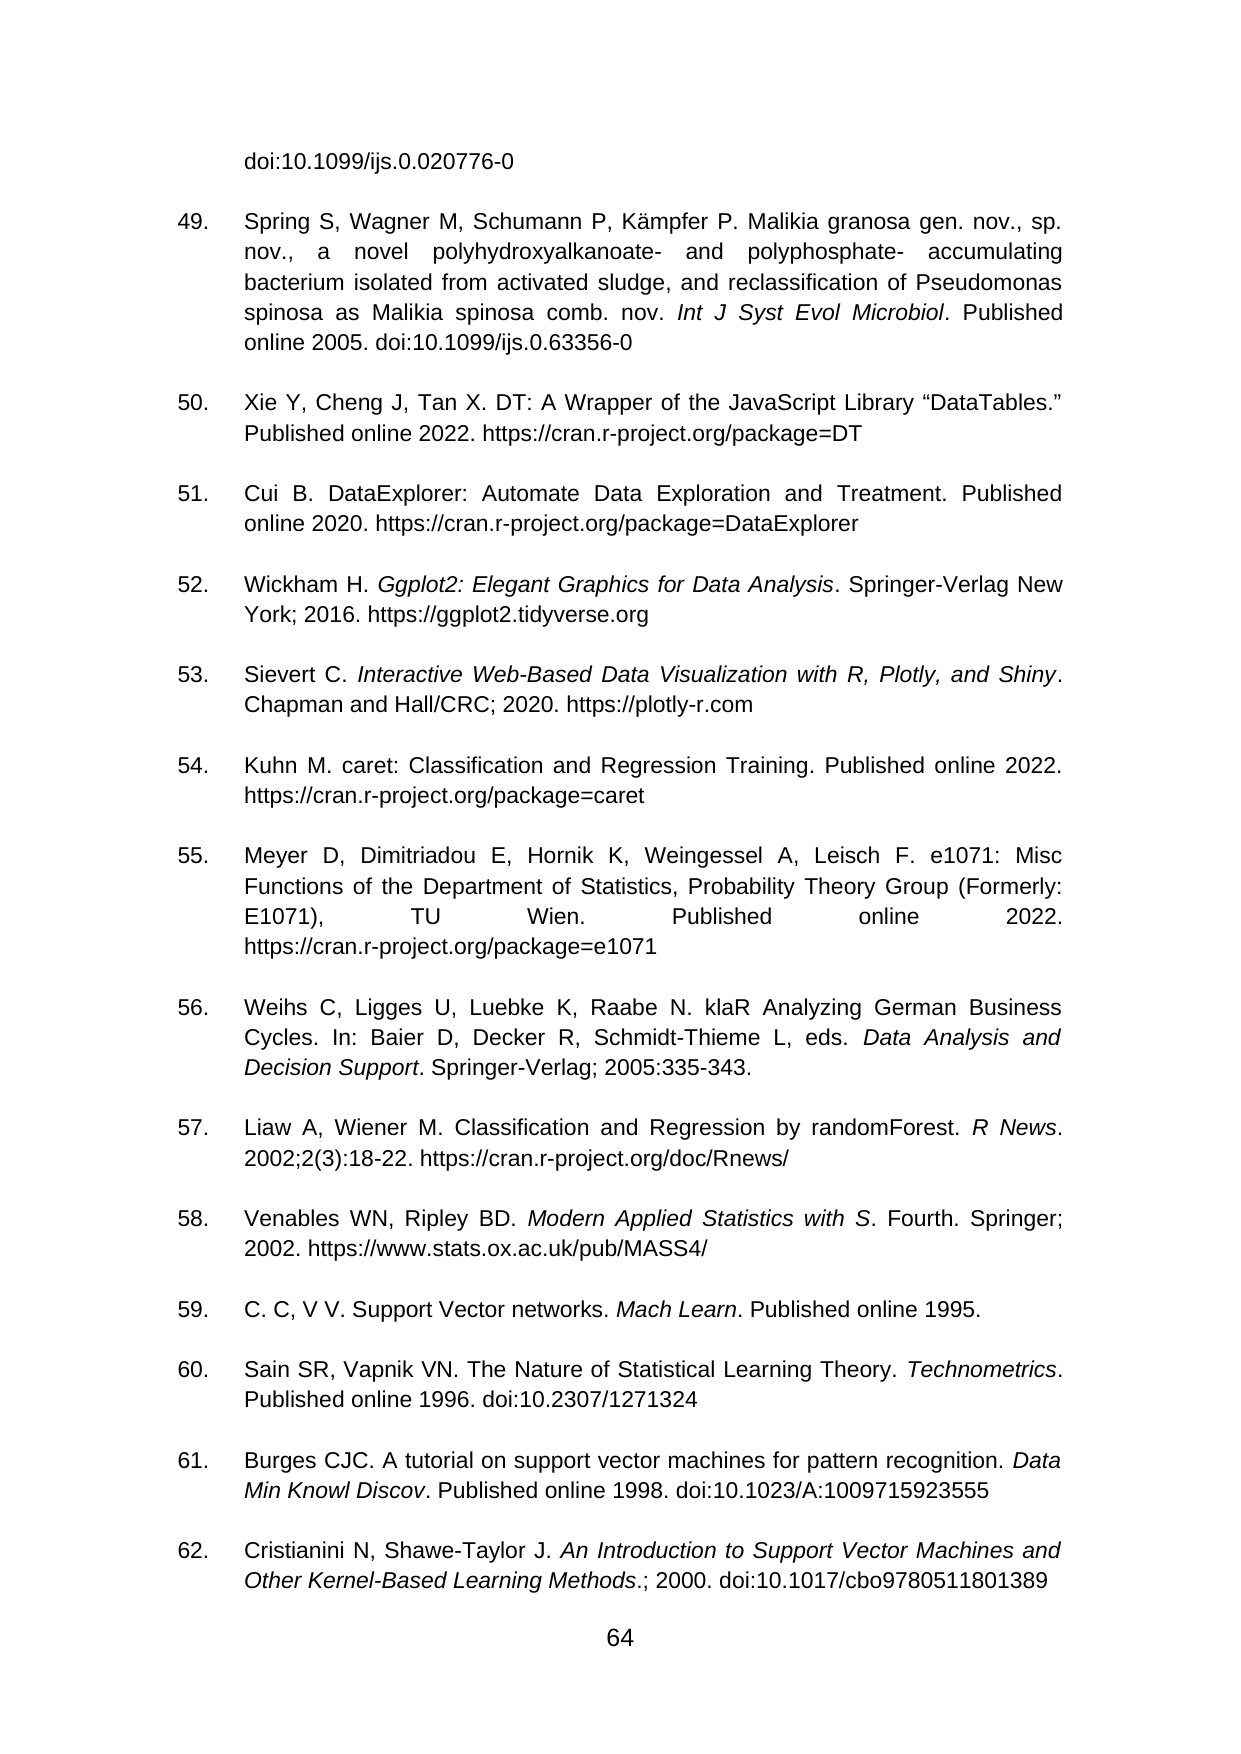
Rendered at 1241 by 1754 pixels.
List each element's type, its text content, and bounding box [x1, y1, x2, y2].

text 51. Cui B. DataExplorer: Automate Data Exploration and Treatment. Published online 2020. https://cran.r-project.org/package=DataExplorer [177, 480, 1063, 537]
text 54. Kuhn M. caret: Classification and Regression Training. Published online 2022. https://cran.r-project.org/package=caret [177, 752, 1063, 808]
text 59. C. C, V V. Support Vector networks. Mach Learn. Published online 1995. [177, 1296, 1063, 1322]
text 58. Venables WN, Ripley BD. Modern Applied Statistics with S. Fourth. Springer; 2002. https://www.stats.ox.ac.uk/pub/MASS4/ [177, 1205, 1063, 1262]
text 60. Sain SR, Vapnik VN. The Nature of Statistical Learning Theory. Technometrics. Published online 1996. doi:10.2307/1271324 [177, 1356, 1063, 1413]
text 57. Liaw A, Wiener M. Classification and Regression by randomForest. R News. 2002;2(3):18-22. https://cran.r-project.org/doc/Rnews/ [177, 1114, 1063, 1171]
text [177, 148, 1063, 174]
text 55. Meyer D, Dimitriadou E, Hornik K, Weingessel A, Leisch F. e1071: Misc Functions of the Department of Statistics, Probability Theory Group (Formerly: E1071), TU Wien. Published online 2022. https://cran.r-project.org/package=e1071 [177, 842, 1063, 959]
text 62. Cristianini N, Shawe-Taylor J. An Introduction to Support Vector Machines and Other Kernel-Based Learning Methods.; 2000. doi:10.1017/cbo9780511801389 [177, 1537, 1063, 1594]
text 56. Weihs C, Ligges U, Luebke K, Raabe N. klaR Analyzing German Business Cycles. In: Baier D, Decker R, Schmidt-Thieme L, eds. Data Analysis and Decision Support. Springer-Verlag; 2005:335-343. [177, 993, 1063, 1080]
text 50. Xie Y, Cheng J, Tan X. DT: A Wrapper of the JavaScript Library “DataTables.” Published online 2022. https://cran.r-project.org/package=DT [177, 389, 1063, 446]
text 61. Burges CJC. A tutorial on support vector machines for pattern recognition. Data Min Knowl Discov. Published online 1998. doi:10.1023/A:1009715923555 [177, 1447, 1063, 1503]
text 52. Wickham H. Ggplot2: Elegant Graphics for Data Analysis. Springer-Verlag New York; 2016. https://ggplot2.tidyverse.org [177, 571, 1063, 627]
text 53. Sievert C. Interactive Web-Based Data Visualization with R, Plotly, and Shiny. Chapman and Hall/CRC; 2020. https://plotly-r.com [177, 661, 1063, 718]
text 49. Spring S, Wagner M, Schumann P, Kämpfer P. Malikia granosa gen. nov., sp. nov., a novel polyhydroxyalkanoate- and polyphosphate- accumulating bacterium isolated from activated sludge, and reclassification of Pseudomonas spinosa as Malikia spinosa comb. nov. Int J Syst Evol Microbiol. Published online 2005. doi:10.1099/ijs.0.63356-0 [177, 208, 1063, 355]
